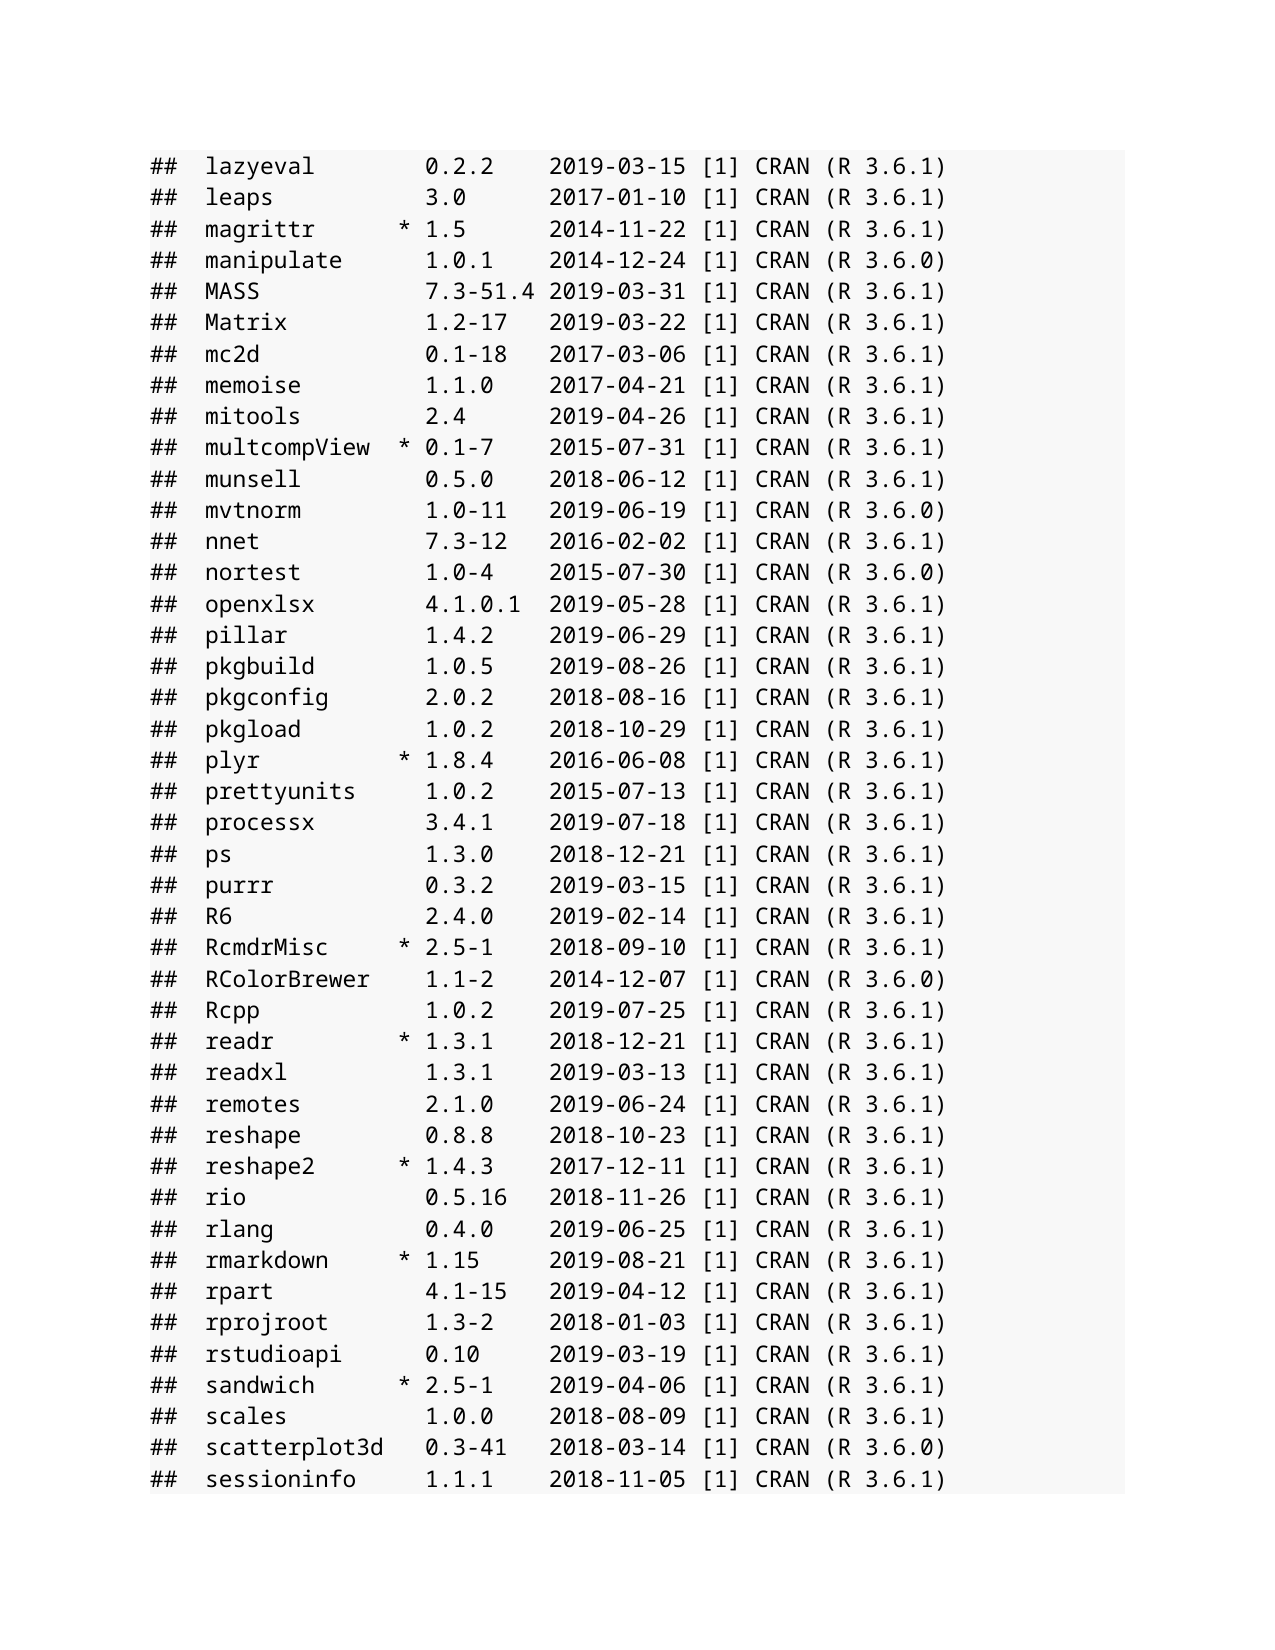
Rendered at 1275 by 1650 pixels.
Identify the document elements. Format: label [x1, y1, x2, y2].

text [150, 150, 1125, 1494]
